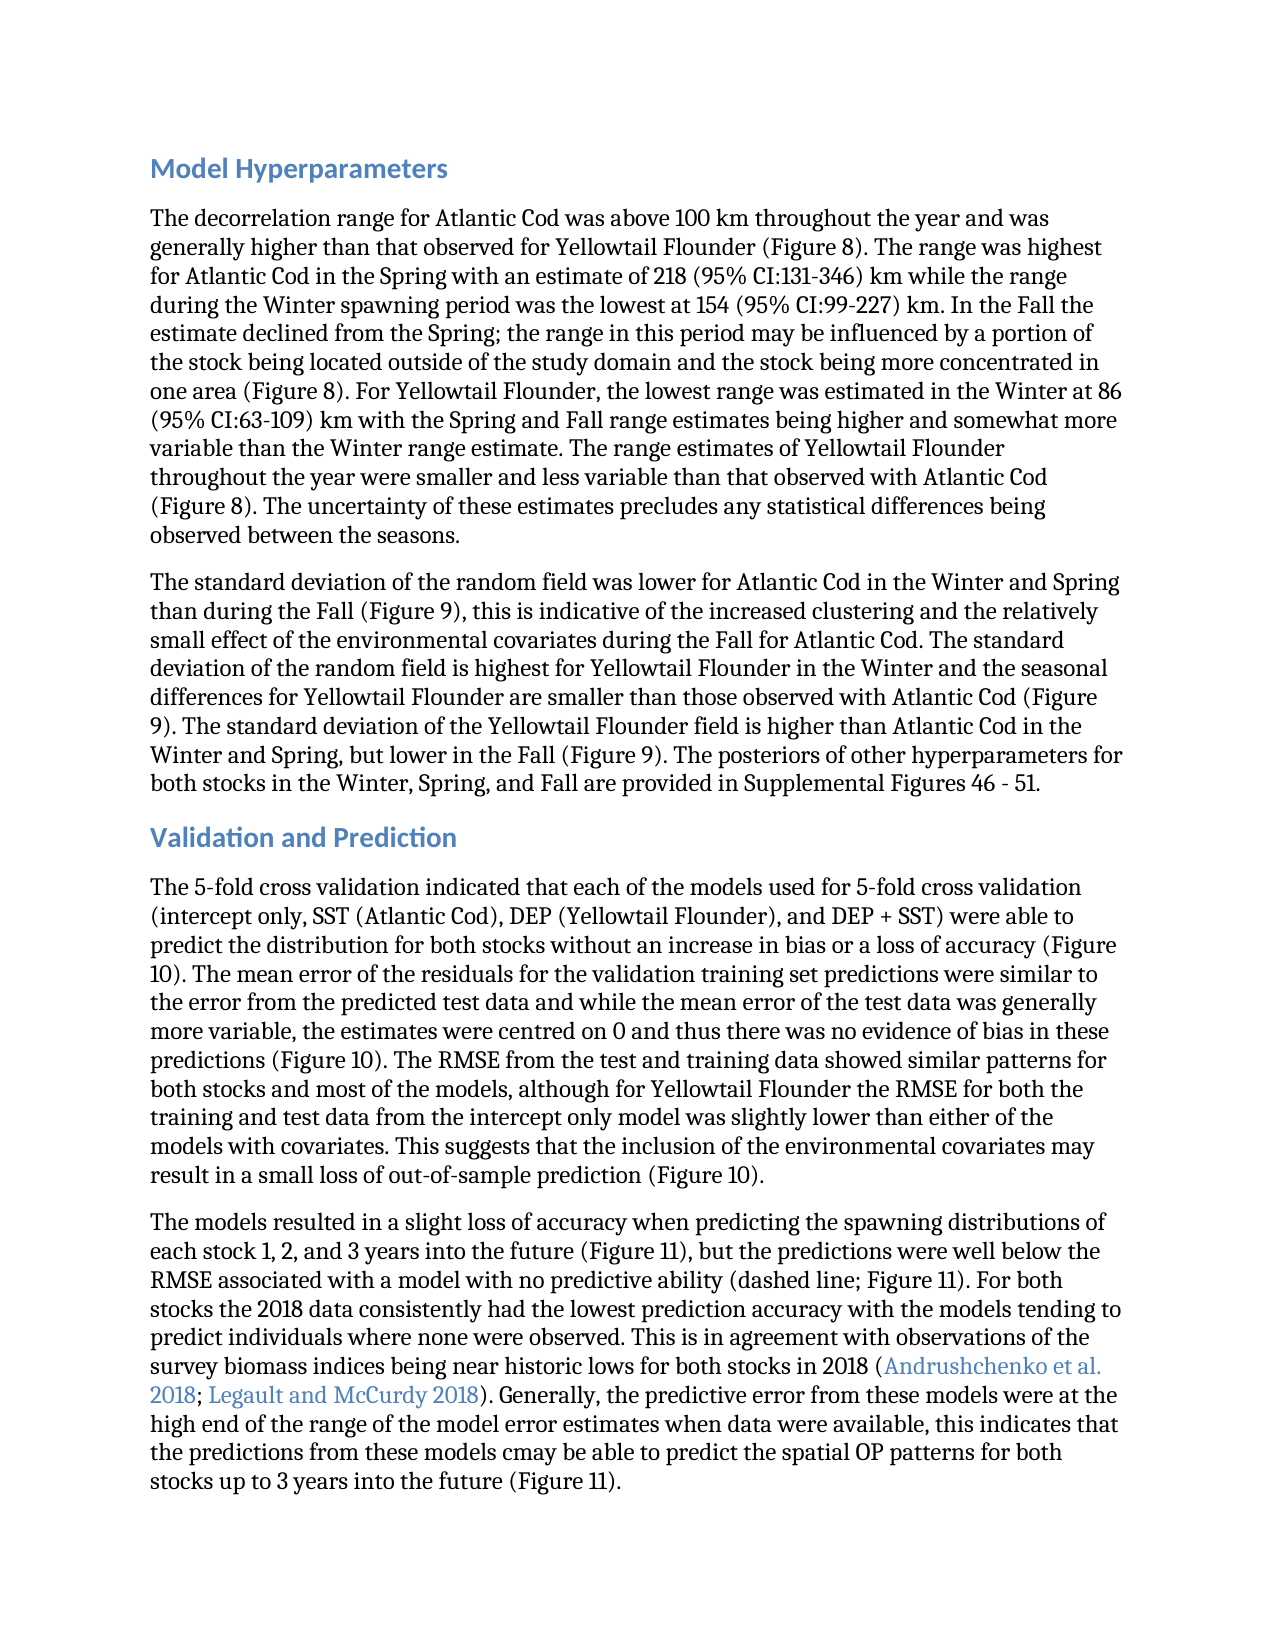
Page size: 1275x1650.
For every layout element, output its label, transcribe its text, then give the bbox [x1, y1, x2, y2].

text The 5-fold cross validation indicated that each of the models used for 5-fold cross validation (intercept only, SST (Atlantic Cod), DEP (Yellowtail Flounder), and DEP + SST) were able to predict the distribution for both stocks without an increase in bias or a loss of accuracy (Figure 10). The mean error of the residuals for the validation training set predictions were similar to the error from the predicted test data and while the mean error of the test data was generally more variable, the estimates were centred on 0 and thus there was no evidence of bias in these predictions (Figure 10). The RMSE from the test and training data showed similar patterns for both stocks and most of the models, although for Yellowtail Flounder the RMSE for both the training and test data from the intercept only model was slightly lower than either of the models with covariates. This suggests that the inclusion of the environmental covariates may result in a small loss of out-of-sample prediction (Figure 10). [150, 873, 1125, 1189]
subtitle Model Hyperparameters [150, 150, 1125, 186]
subtitle Validation and Prediction [150, 819, 1125, 854]
text The decorrelation range for Atlantic Cod was above 100 km throughout the year and was generally higher than that observed for Yellowtail Flounder (Figure 8). The range was highest for Atlantic Cod in the Spring with an estimate of 218 (95% CI:131-346) km while the range during the Winter spawning period was the lowest at 154 (95% CI:99-227) km. In the Fall the estimate declined from the Spring; the range in this period may be influenced by a portion of the stock being located outside of the study domain and the stock being more concentrated in one area (Figure 8). For Yellowtail Flounder, the lowest range was estimated in the Winter at 86 (95% CI:63-109) km with the Spring and Fall range estimates being higher and somewhat more variable than the Winter range estimate. The range estimates of Yellowtail Flounder throughout the year were smaller and less variable than that observed with Atlantic Cod (Figure 8). The uncertainty of these estimates precludes any statistical differences being observed between the seasons. [150, 204, 1125, 549]
text The standard deviation of the random field was lower for Atlantic Cod in the Winter and Spring than during the Fall (Figure 9), this is indicative of the increased clustering and the relatively small effect of the environmental covariates during the Fall for Atlantic Cod. The standard deviation of the random field is highest for Yellowtail Flounder in the Winter and the seasonal differences for Yellowtail Flounder are smaller than those observed with Atlantic Cod (Figure 9). The standard deviation of the Yellowtail Flounder field is higher than Atlantic Cod in the Winter and Spring, but lower in the Fall (Figure 9). The posteriors of other hyperparameters for both stocks in the Winter, Spring, and Fall are provided in Supplemental Figures 46 - 51. [150, 568, 1125, 798]
text The models resulted in a slight loss of accuracy when predicting the spawning distributions of each stock 1, 2, and 3 years into the future (Figure 11), but the predictions were well below the RMSE associated with a model with no predictive ability (dashed line; Figure 11). For both stocks the 2018 data consistently had the lowest prediction accuracy with the models tending to predict individuals where none were observed. This is in agreement with observations of the survey biomass indices being near historic lows for both stocks in 2018 (Andrushchenko et al. 2018; Legault and McCurdy 2018). Generally, the predictive error from these models were at the high end of the range of the model error estimates when data were available, this indicates that the predictions from these models cmay be able to predict the spatial OP patterns for both stocks up to 3 years into the future (Figure 11). [150, 1208, 1125, 1496]
